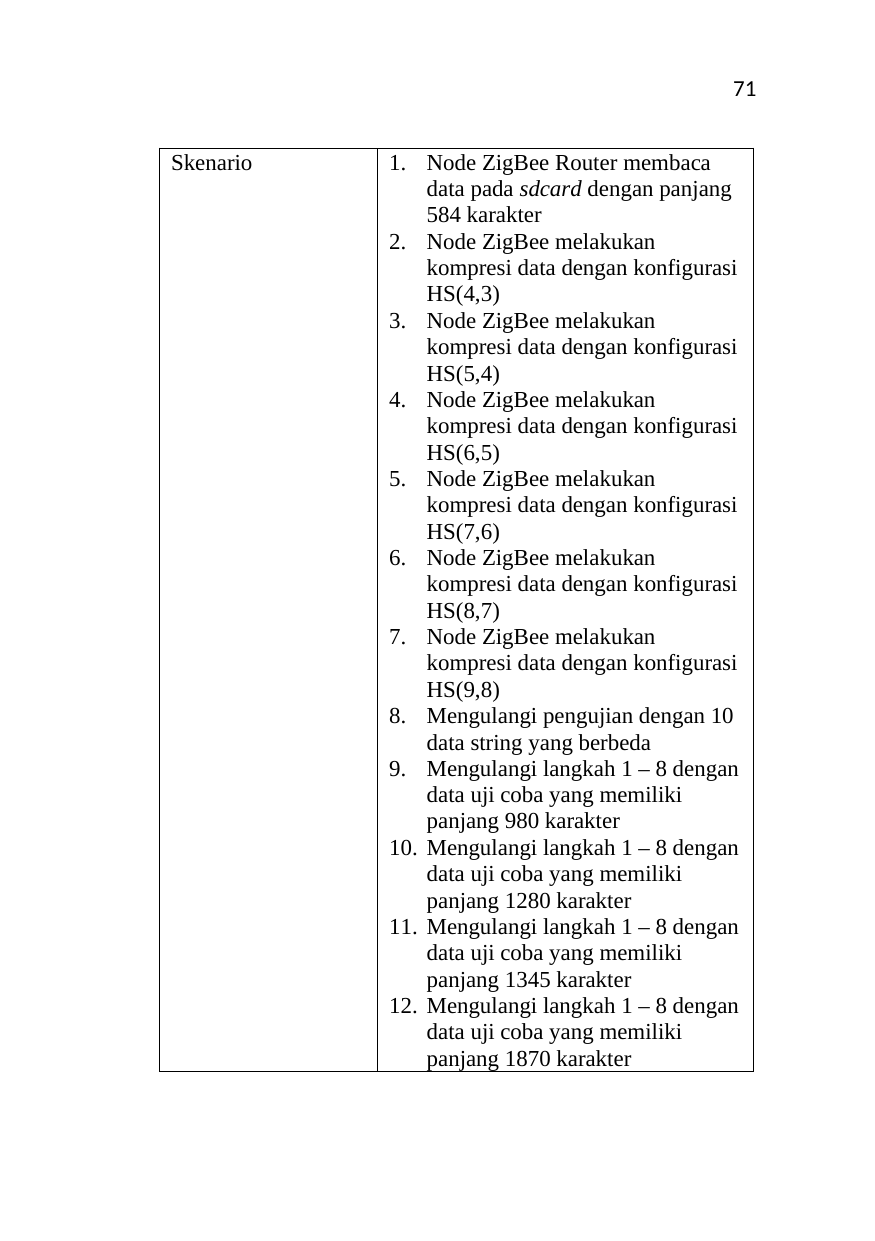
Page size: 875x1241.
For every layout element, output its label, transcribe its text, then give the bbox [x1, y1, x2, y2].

table_cell Node ZigBee Router membaca data pada sdcard dengan panjang 584 karakter Node ZigBee melakukan kompresi data dengan konfigurasi HS(4,3) Node ZigBee melakukan kompresi data dengan konfigurasi HS(5,4) Node ZigBee melakukan kompresi data dengan konfigurasi HS(6,5) Node ZigBee melakukan kompresi data dengan konfigurasi HS(7,6) Node ZigBee melakukan kompresi data dengan konfigurasi HS(8,7) Node ZigBee melakukan kompresi data dengan konfigurasi HS(9,8) Mengulangi pengujian dengan 10 data string yang berbeda Mengulangi langkah 1 – 8 dengan data uji coba yang memiliki panjang 980 karakter Mengulangi langkah 1 – 8 dengan data uji coba yang memiliki panjang 1280 karakter Mengulangi langkah 1 – 8 dengan data uji coba yang memiliki panjang 1345 karakter Mengulangi langkah 1 – 8 dengan data uji coba yang memiliki panjang 1870 karakter [378, 149, 753, 1071]
table_cell Skenario [160, 149, 377, 1071]
